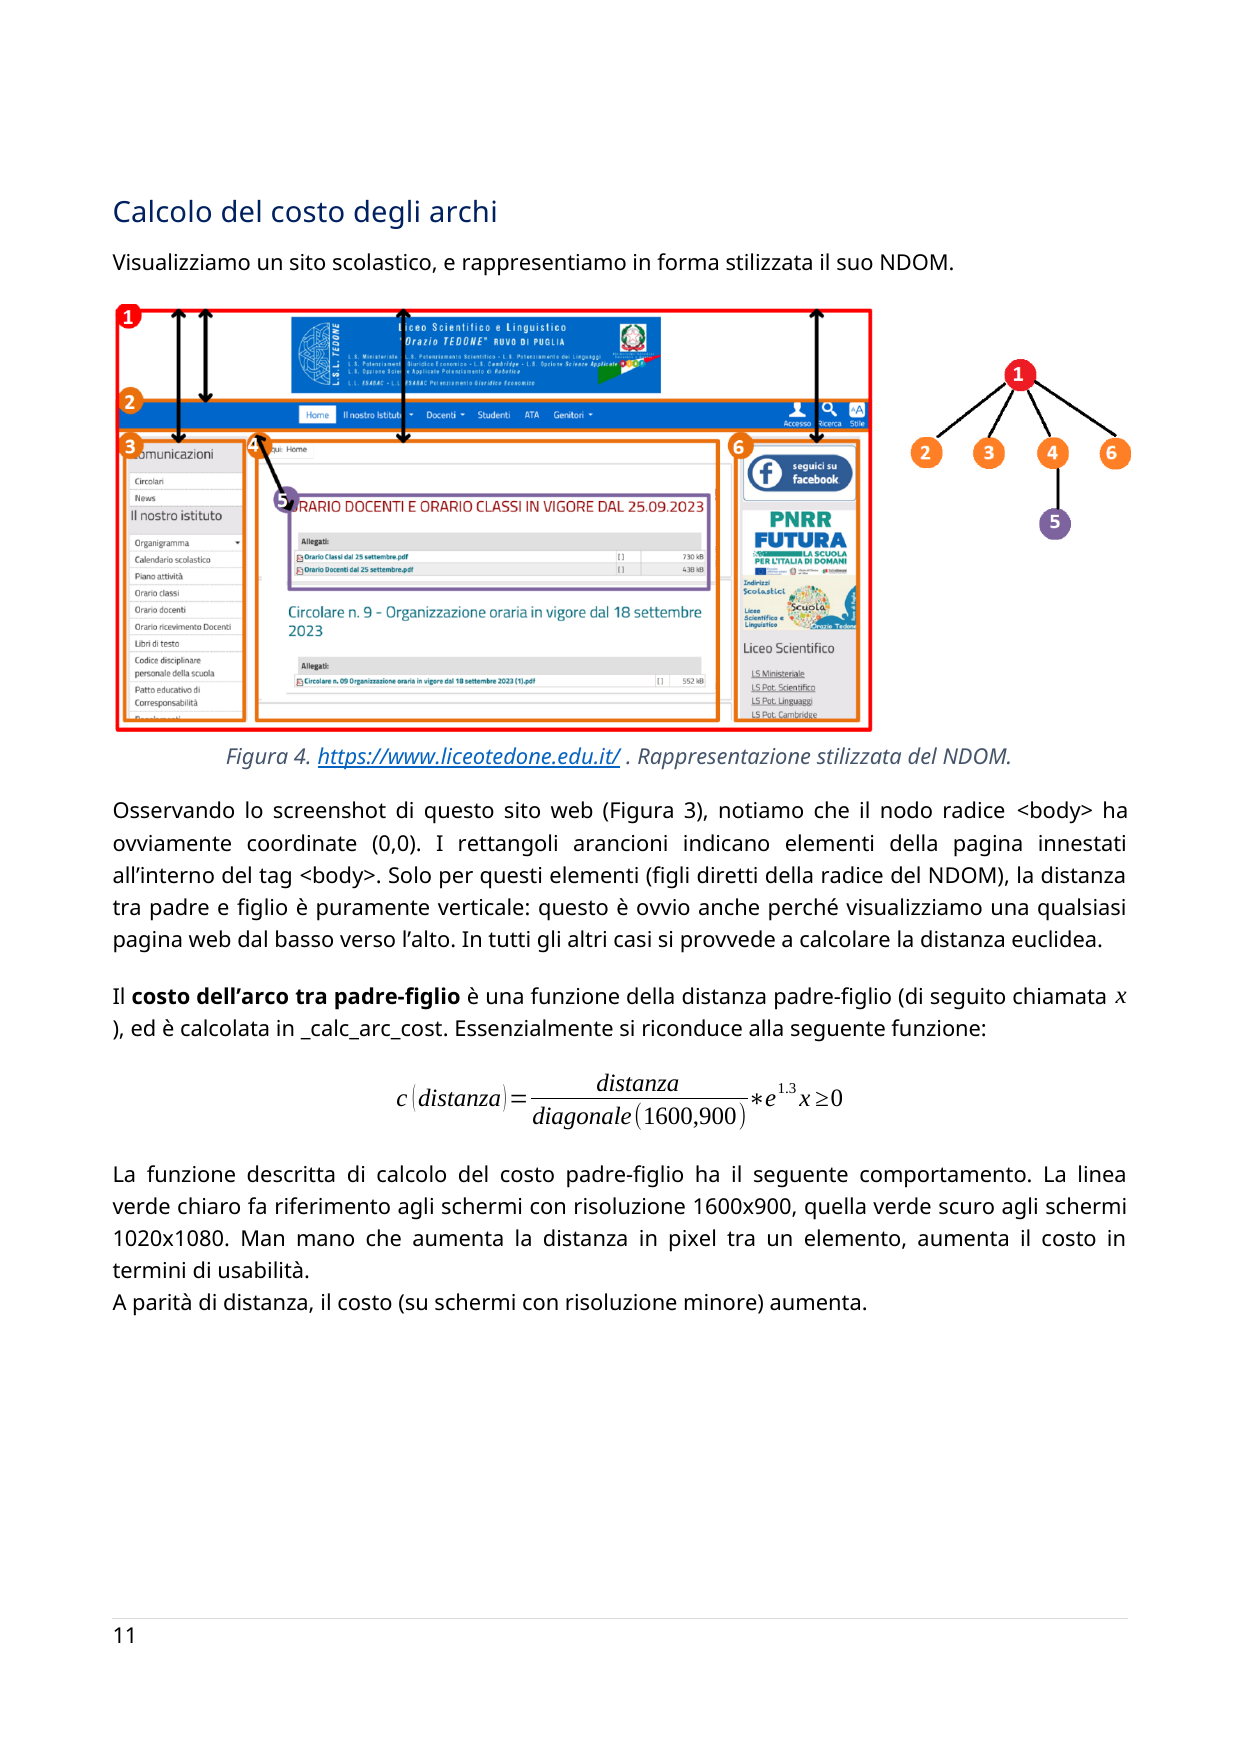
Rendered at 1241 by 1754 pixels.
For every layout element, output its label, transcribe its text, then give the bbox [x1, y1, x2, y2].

text Osservando lo screenshot di questo sito web (Figura 3), notiamo che il nodo radice <body> ha ovviamente coordinate (0,0). I rettangoli arancioni indicano elementi della pagina innestati all’interno del tag <body>. Solo per questi elementi (figli diretti della radice del NDOM), la distanza tra padre e figlio è puramente verticale: questo è ovvio anche perché visualizziamo una qualsiasi pagina web dal basso verso l’alto. In tutti gli altri casi si provvede a calcolare la distanza euclidea. [112, 795, 1128, 953]
text Figura 4. https://www.liceotedone.edu.it/ . Rappresentazione stilizzata del NDOM. [112, 741, 1128, 770]
text Il costo dell’arco tra padre-figlio è una funzione della distanza padre-figlio (di seguito chiamata ), ed è calcolata in _calc_arc_cost. Essenzialmente si riconduce alla seguente funzione: [112, 981, 1128, 1043]
subtitle Calcolo del costo degli archi [112, 192, 1128, 231]
text Visualizziamo un sito scolastico, e rappresentiamo in forma stilizzata il suo NDOM. [112, 247, 1128, 277]
text La funzione descritta di calcolo del costo padre-figlio ha il seguente comportamento. La linea verde chiaro fa riferimento agli schermi con risoluzione 1600x900, quella verde scuro agli schermi 1020x1080. Man mano che aumenta la distanza in pixel tra un elemento, aumenta il costo in termini di usabilità. A parità di distanza, il costo (su schermi con risoluzione minore) aumenta. [112, 1158, 1128, 1317]
picture [112, 304, 1147, 739]
